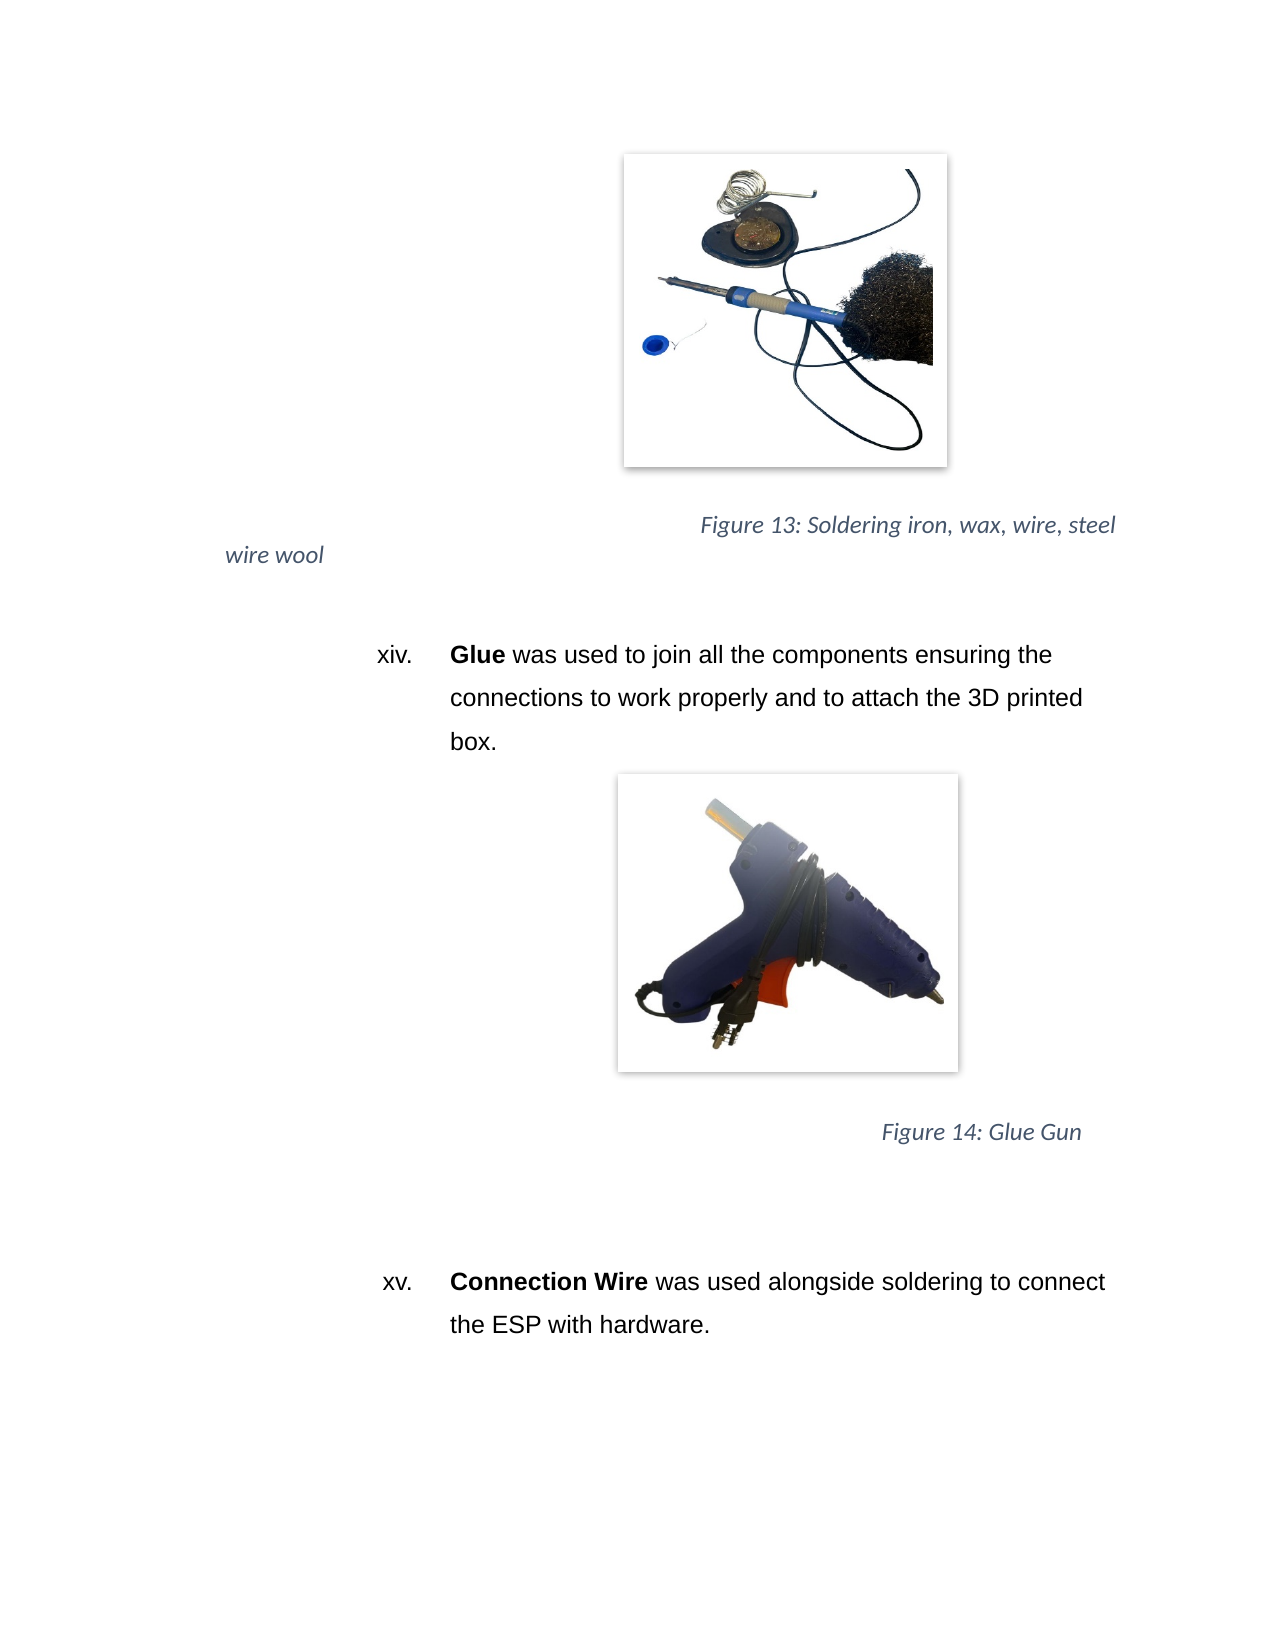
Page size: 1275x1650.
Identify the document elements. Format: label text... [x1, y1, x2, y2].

picture [639, 169, 933, 452]
text Figure 13: Soldering iron, wax, wire, steel wire wool [225, 509, 1125, 570]
picture [633, 788, 944, 1057]
list Glue was used to join all the components ensuring the connections to work properly and to attach the 3D printed box. [412, 640, 1125, 755]
list Connection Wire was used alongside soldering to connect the ESP with hardware. [412, 1267, 1125, 1338]
text Figure 14: Glue Gun [225, 1116, 1125, 1147]
